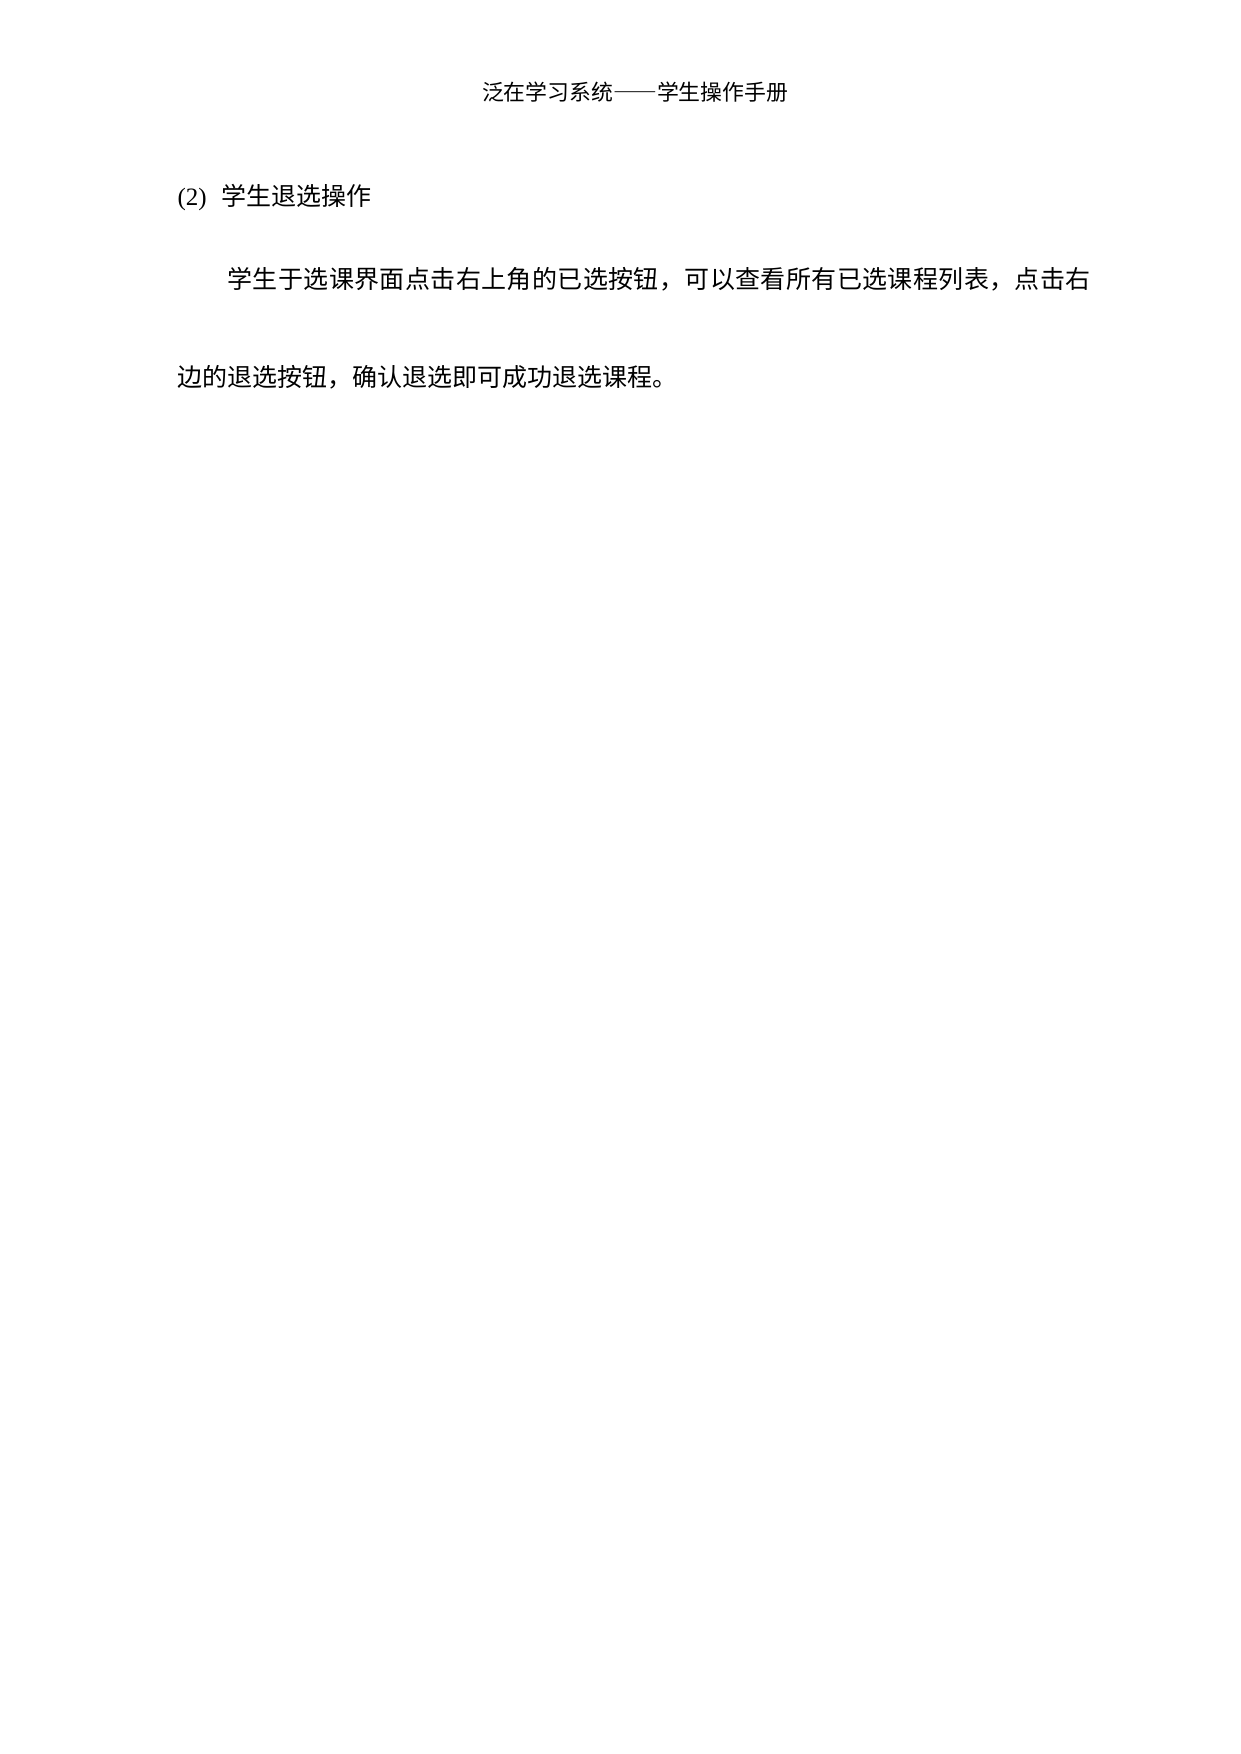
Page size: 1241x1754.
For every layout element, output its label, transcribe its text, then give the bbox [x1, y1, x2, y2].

list 学生退选操作 [177, 162, 1092, 227]
text 学生于选课界面点击右上角的已选按钮，可以查看所有已选课程列表，点击右边的退选按钮，确认退选即可成功退选课程。 [177, 245, 1092, 408]
